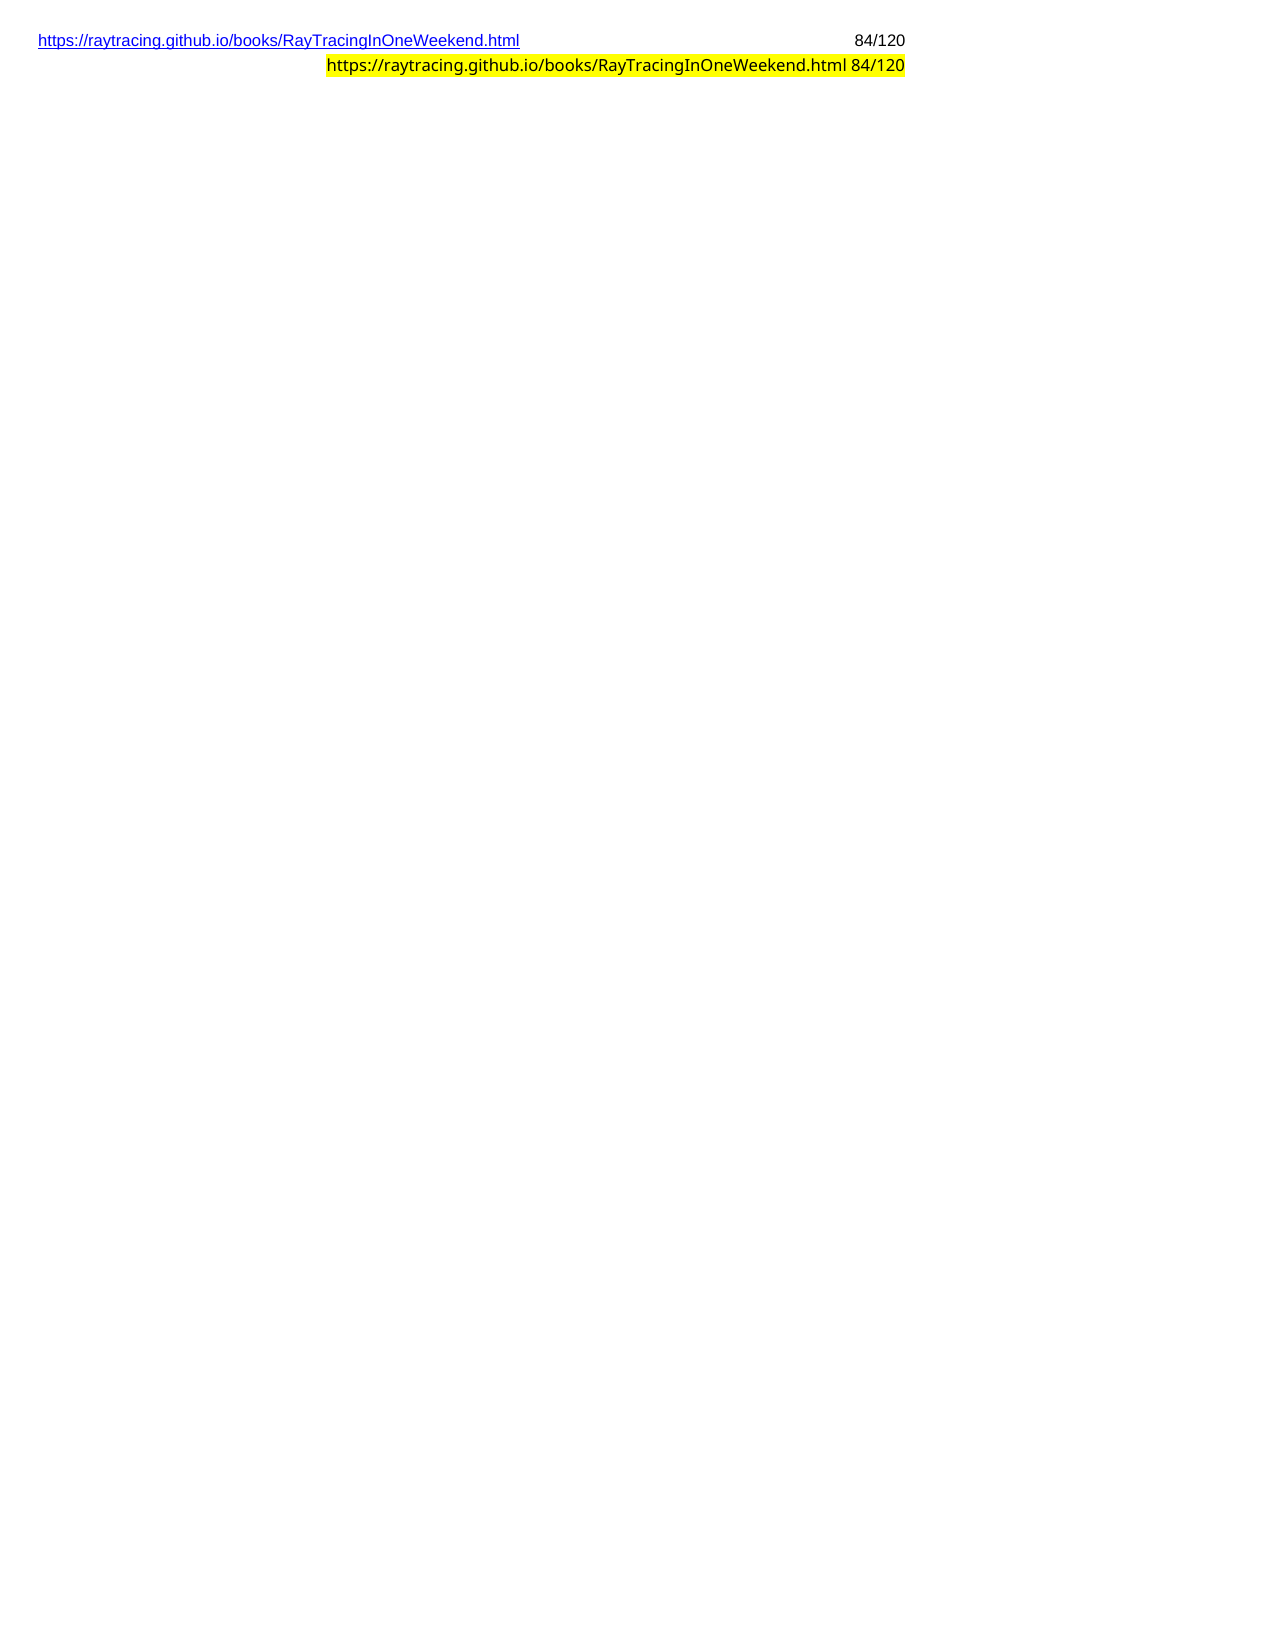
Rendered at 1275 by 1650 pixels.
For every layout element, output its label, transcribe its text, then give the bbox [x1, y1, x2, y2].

text https://raytracing.github.io/books/RayTracingInOneWeekend.html 84/120 https://raytracing.github.io/books/RayTracingInOneWeekend.html 84/120 [38, 31, 838, 77]
